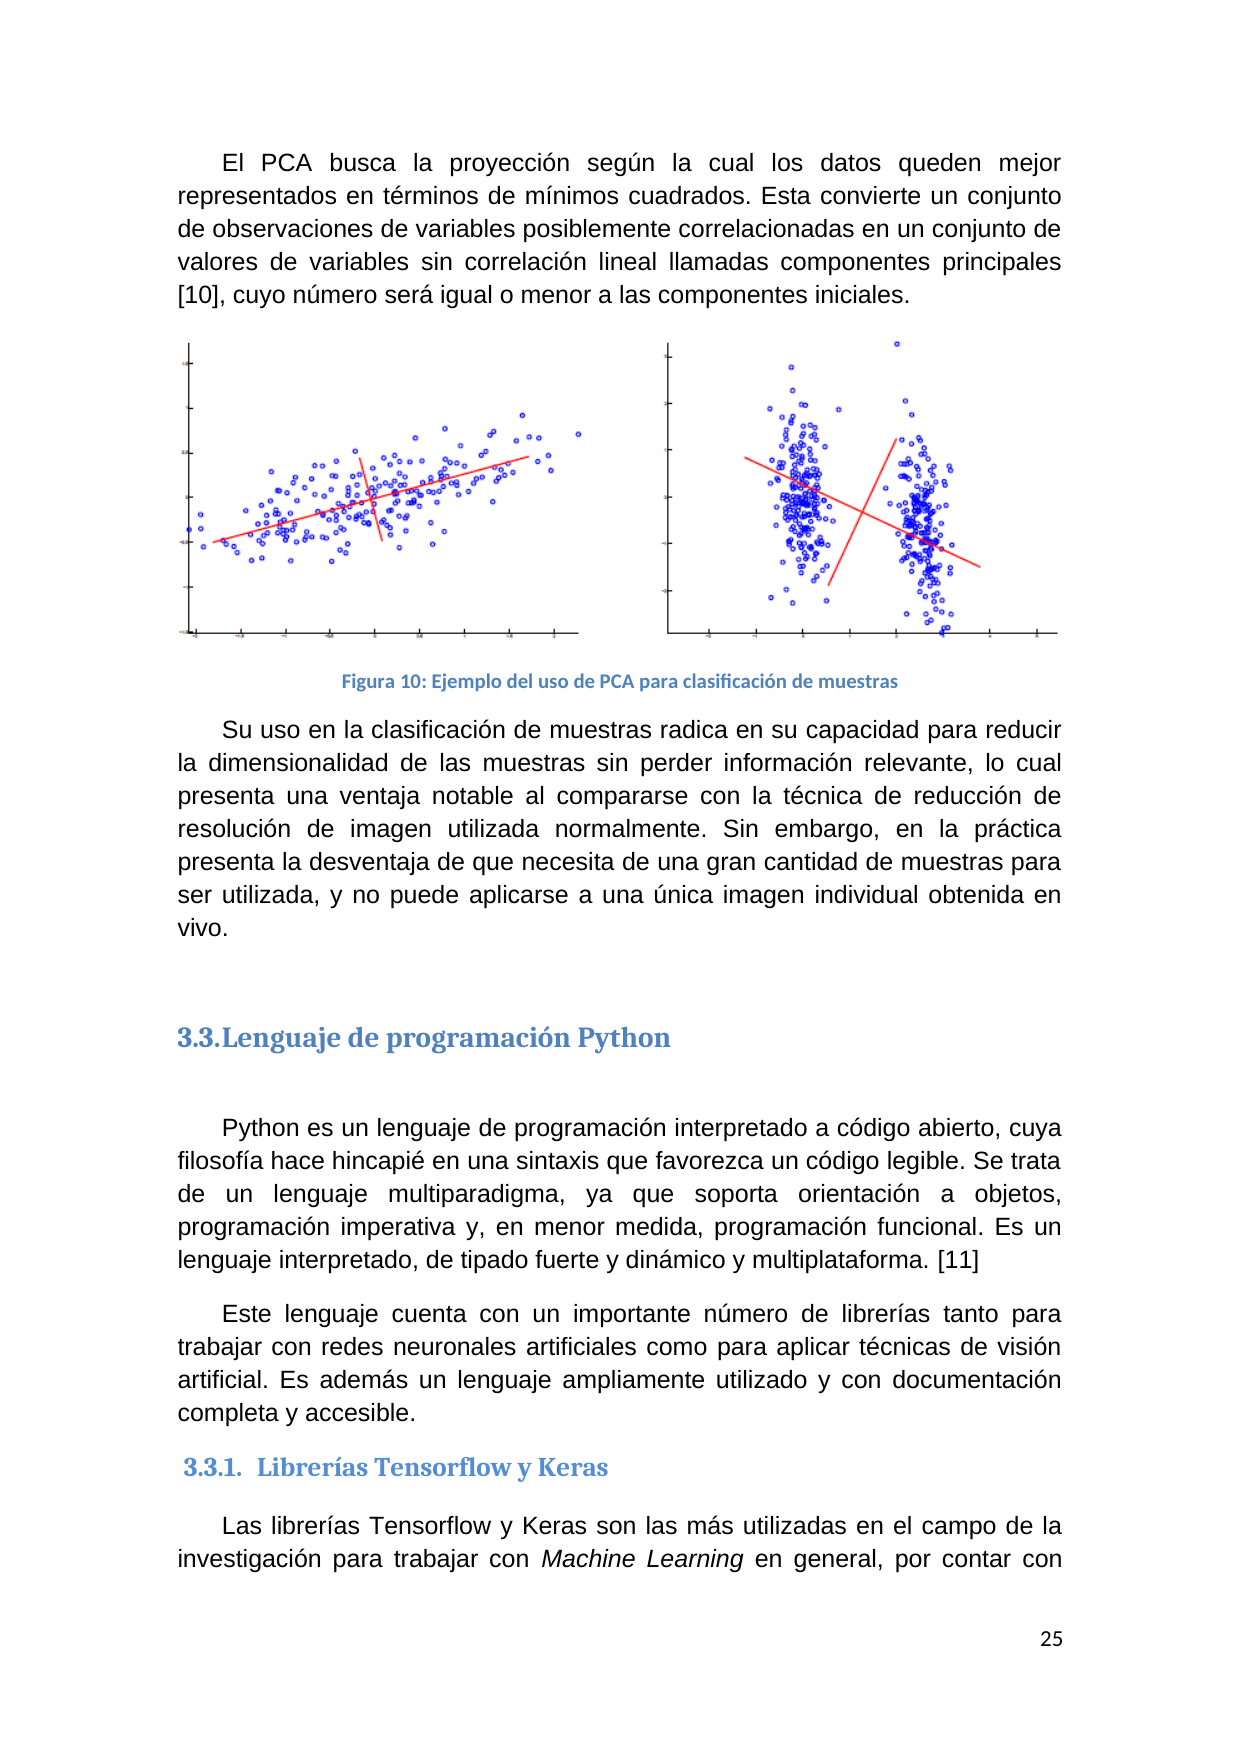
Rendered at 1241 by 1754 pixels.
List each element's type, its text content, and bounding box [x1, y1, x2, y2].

text Python es un lenguaje de programación interpretado a código abierto, cuya filosofía hace hincapié en una sintaxis que favorezca un código legible. Se trata de un lenguaje multiparadigma, ya que soporta orientación a objetos, programación imperativa y, en menor medida, programación funcional. Es un lenguaje interpretado, de tipado fuerte y dinámico y multiplataforma. [177, 1113, 1063, 1274]
subtitle Lenguaje de programación Python [177, 1021, 1063, 1054]
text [177, 1511, 1063, 1573]
text Su uso en la clasificación de muestras radica en su capacidad para reducir la dimensionalidad de las muestras sin perder información relevante, lo cual presenta una ventaja notable al compararse con la técnica de reducción de resolución de imagen utilizada normalmente. Sin embargo, en la práctica presenta la desventaja de que necesita de una gran cantidad de muestras para ser utilizada, y no puede aplicarse a una única imagen individual obtenida en vivo. [177, 715, 1063, 942]
picture [177, 333, 1063, 644]
text El PCA busca la proyección según la cual los datos queden mejor representados en términos de mínimos cuadrados. Esta convierte un conjunto de observaciones de variables posiblemente correlacionadas en un conjunto de valores de variables sin correlación lineal llamadas componentes principales, cuyo número será igual o menor a las componentes iniciales. [177, 148, 1063, 308]
text Figura 10: Ejemplo del uso de PCA para clasificación de muestras [177, 669, 1063, 694]
subtitle Librerías Tensorflow y Keras [184, 1452, 1063, 1483]
text Este lenguaje cuenta con un importante número de librerías tanto para trabajar con redes neuronales artificiales como para aplicar técnicas de visión artificial. Es además un lenguaje ampliamente utilizado y con documentación completa y accesible. [177, 1299, 1063, 1427]
